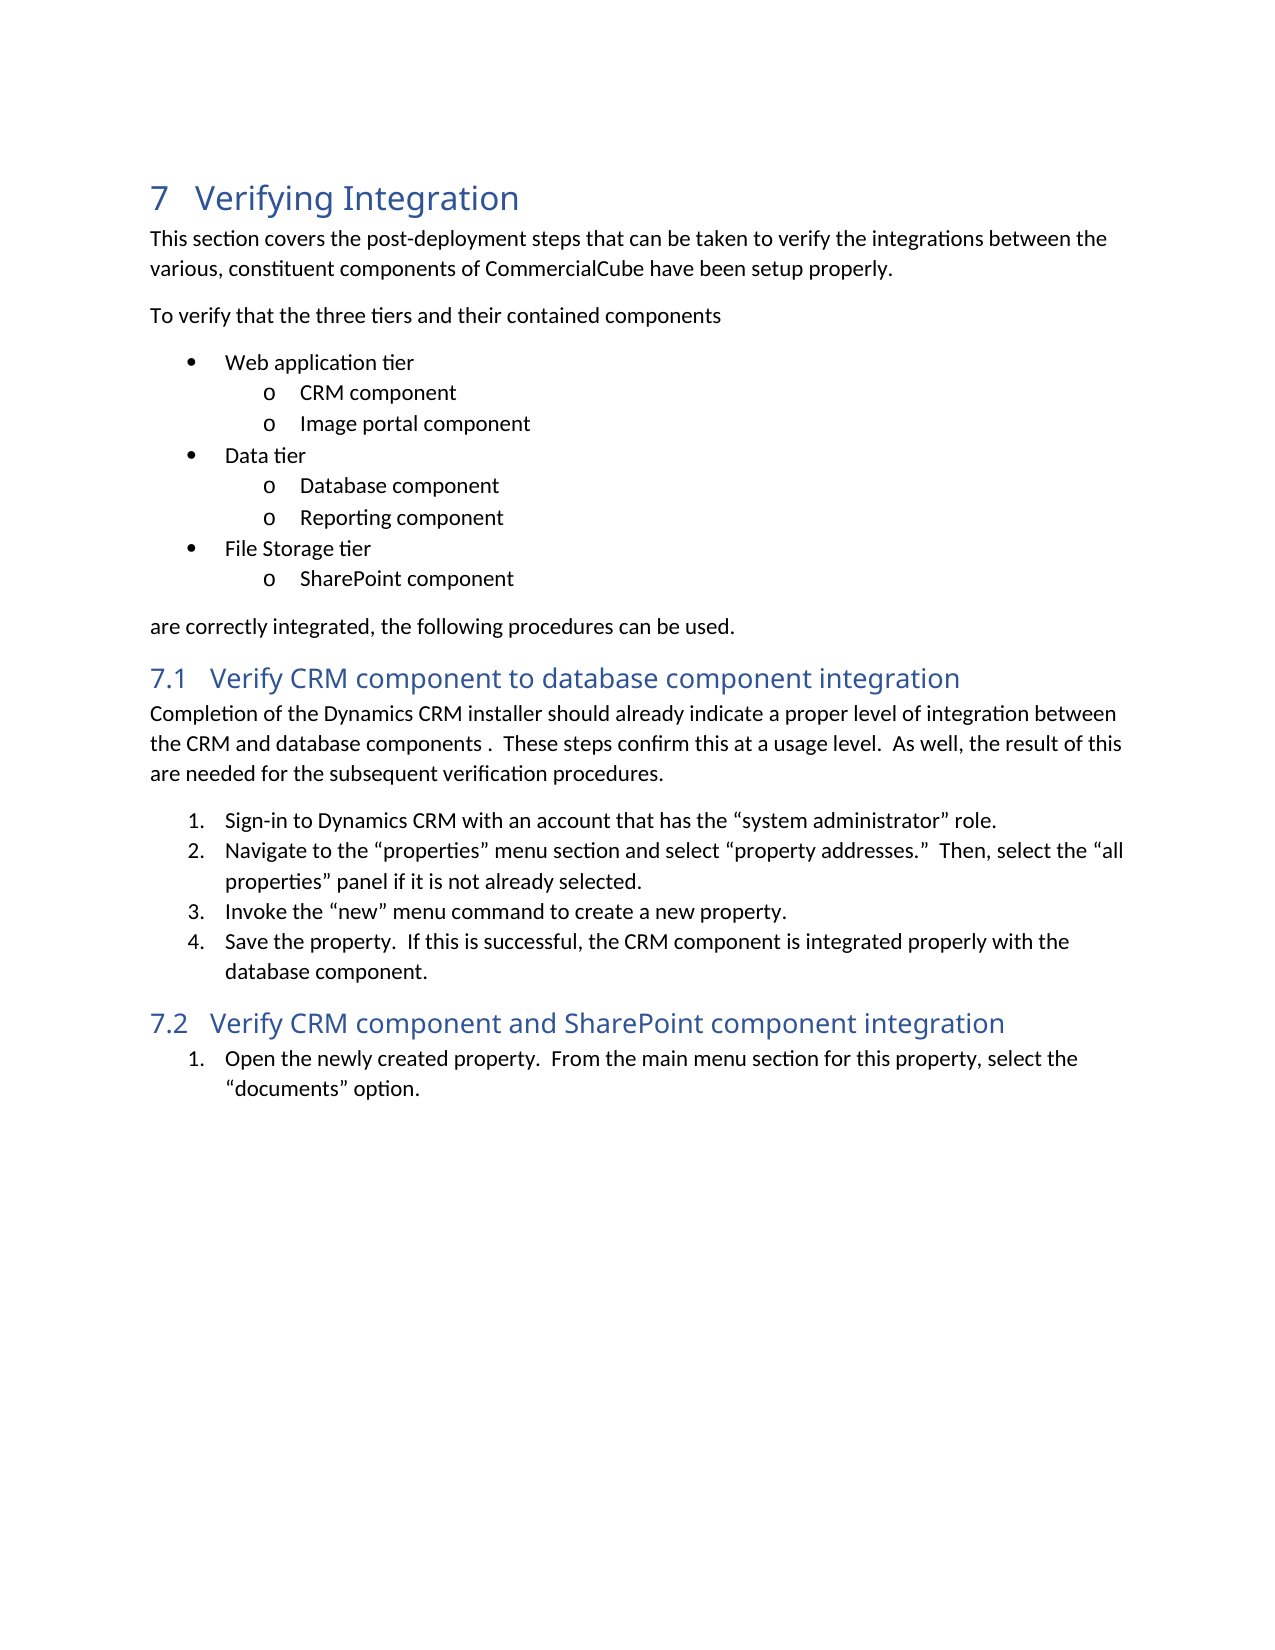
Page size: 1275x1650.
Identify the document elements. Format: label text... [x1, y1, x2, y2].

list Reporting component [262, 503, 1125, 532]
list Navigate to the “properties” menu section and select “property addresses.” Then, select the “all properties” panel if it is not already selected. [187, 837, 1125, 895]
list Open the newly created property. From the main menu section for this property, select the “documents” option. [187, 1044, 1125, 1102]
list SharePoint component [262, 564, 1125, 593]
list Sign-in to Dynamics CRM with an account that has the “system administrator” role. [187, 806, 1125, 834]
list Image portal component [262, 409, 1125, 439]
text To verify that the three tiers and their contained components [150, 301, 1125, 329]
subtitle Verify CRM component and SharePoint component integration [150, 1004, 1125, 1041]
subtitle Verify CRM component to database component integration [150, 659, 1125, 696]
text This section covers the post-deployment steps that can be taken to verify the integrations between the various, constituent components of CommercialCube have been setup properly. [150, 224, 1125, 282]
list Invoke the “new” menu command to create a new property. [187, 897, 1125, 925]
list CRM component [262, 378, 1125, 407]
text are correctly integrated, the following procedures can be used. [150, 612, 1125, 641]
list Database component [262, 471, 1125, 500]
list File Storage tier [187, 534, 1125, 562]
list Data tier [187, 441, 1125, 469]
list Web application tier [187, 348, 1125, 376]
list Save the property. If this is successful, the CRM component is integrated properly with the database component. [187, 927, 1125, 986]
text Completion of the Dynamics CRM installer should already indicate a proper level of integration between the CRM and database components . These steps confirm this at a usage level. As well, the result of this are needed for the subsequent verification procedures. [150, 699, 1125, 788]
subtitle Verifying Integration [150, 175, 1125, 220]
